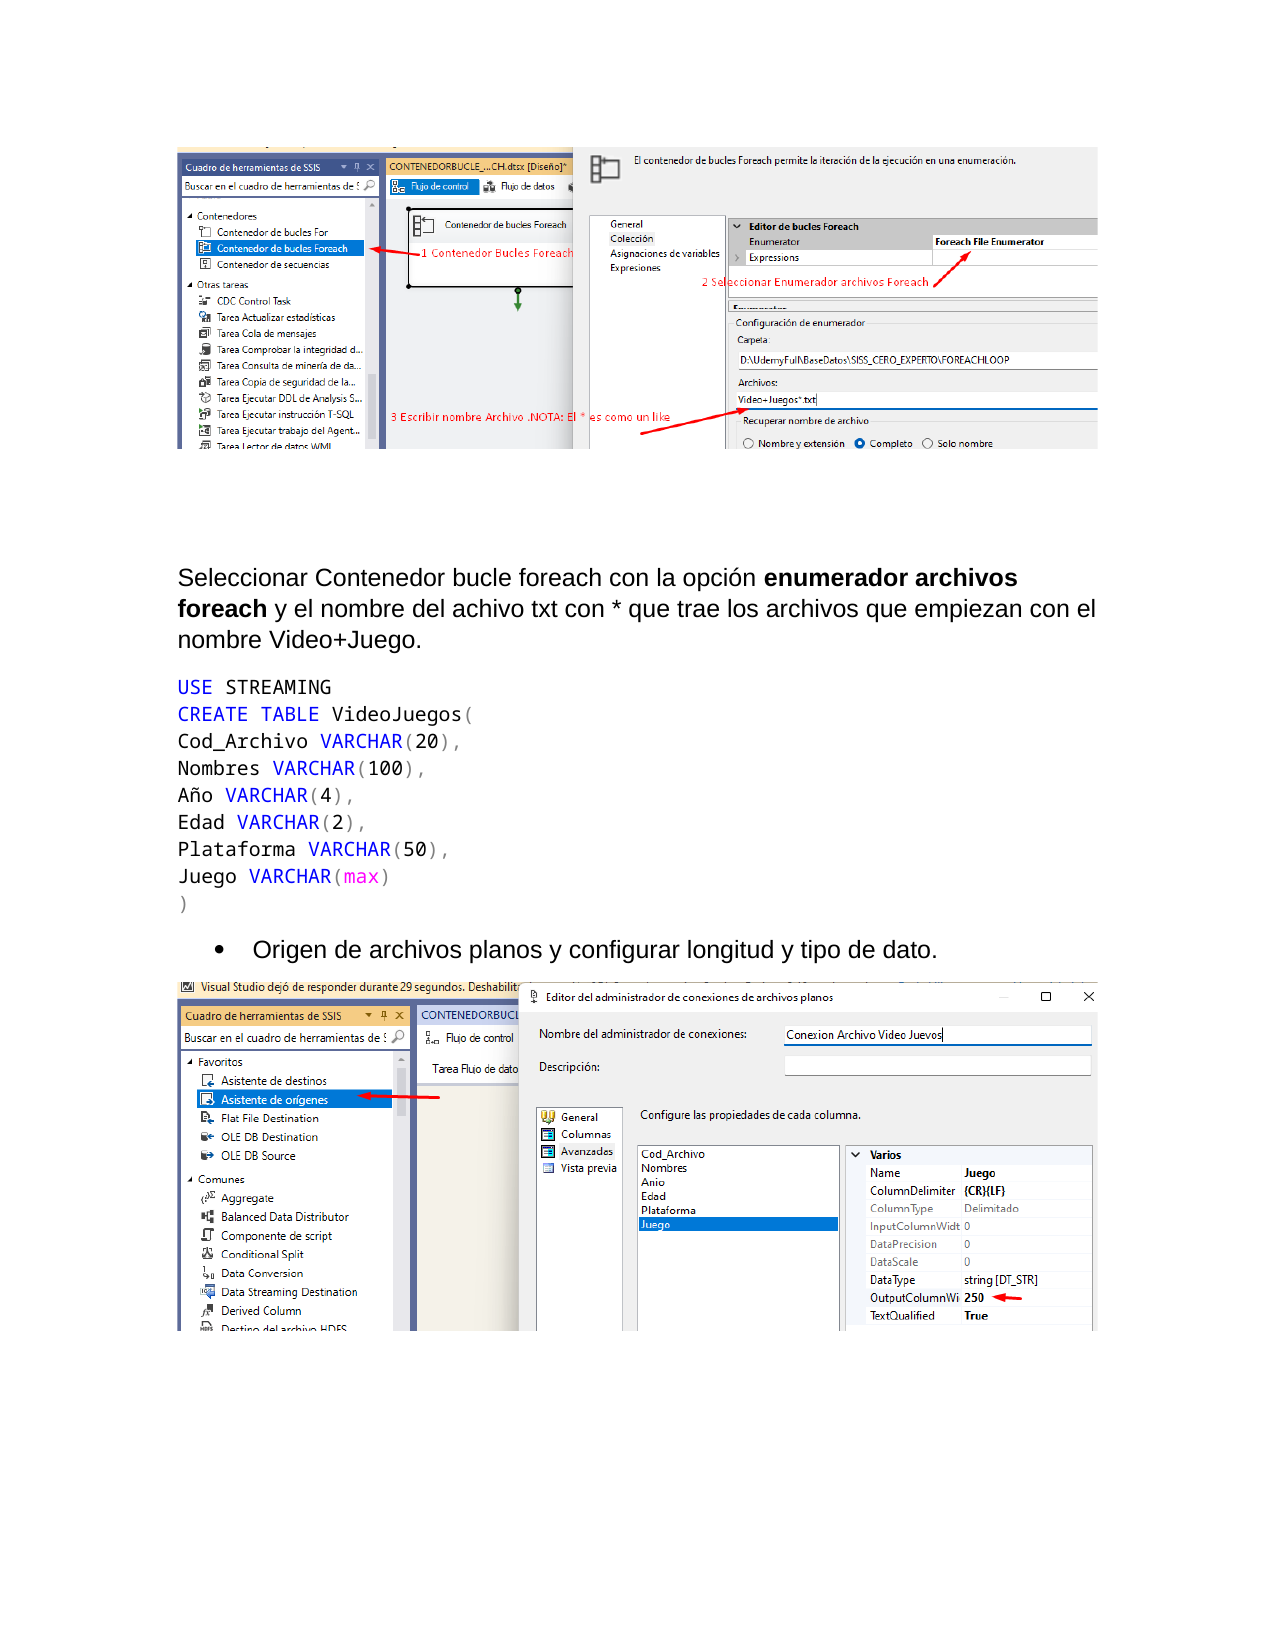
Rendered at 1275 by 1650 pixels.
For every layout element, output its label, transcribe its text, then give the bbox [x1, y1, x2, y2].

text Nombres VARCHAR(100), [177, 754, 1098, 781]
text USE STREAMING [177, 673, 1098, 700]
text Edad VARCHAR(2), [177, 808, 1098, 835]
text CREATE TABLE VideoJuegos( [177, 700, 1098, 727]
picture [177, 982, 1098, 1331]
list Origen de archivos planos y configurar longitud y tipo de dato. [215, 934, 1098, 963]
picture [177, 147, 1098, 449]
text Año VARCHAR(4), [177, 781, 1098, 808]
text Cod_Archivo VARCHAR(20), [177, 727, 1098, 754]
text Seleccionar Contenedor bucle foreach con la opción enumerador archivos foreach y el nombre del achivo txt con * que trae los archivos que empiezan con el nombre Video+Juego. [177, 563, 1098, 654]
text Juego VARCHAR(max) [177, 862, 1098, 889]
text Plataforma VARCHAR(50), [177, 835, 1098, 862]
text ) [177, 889, 1098, 916]
